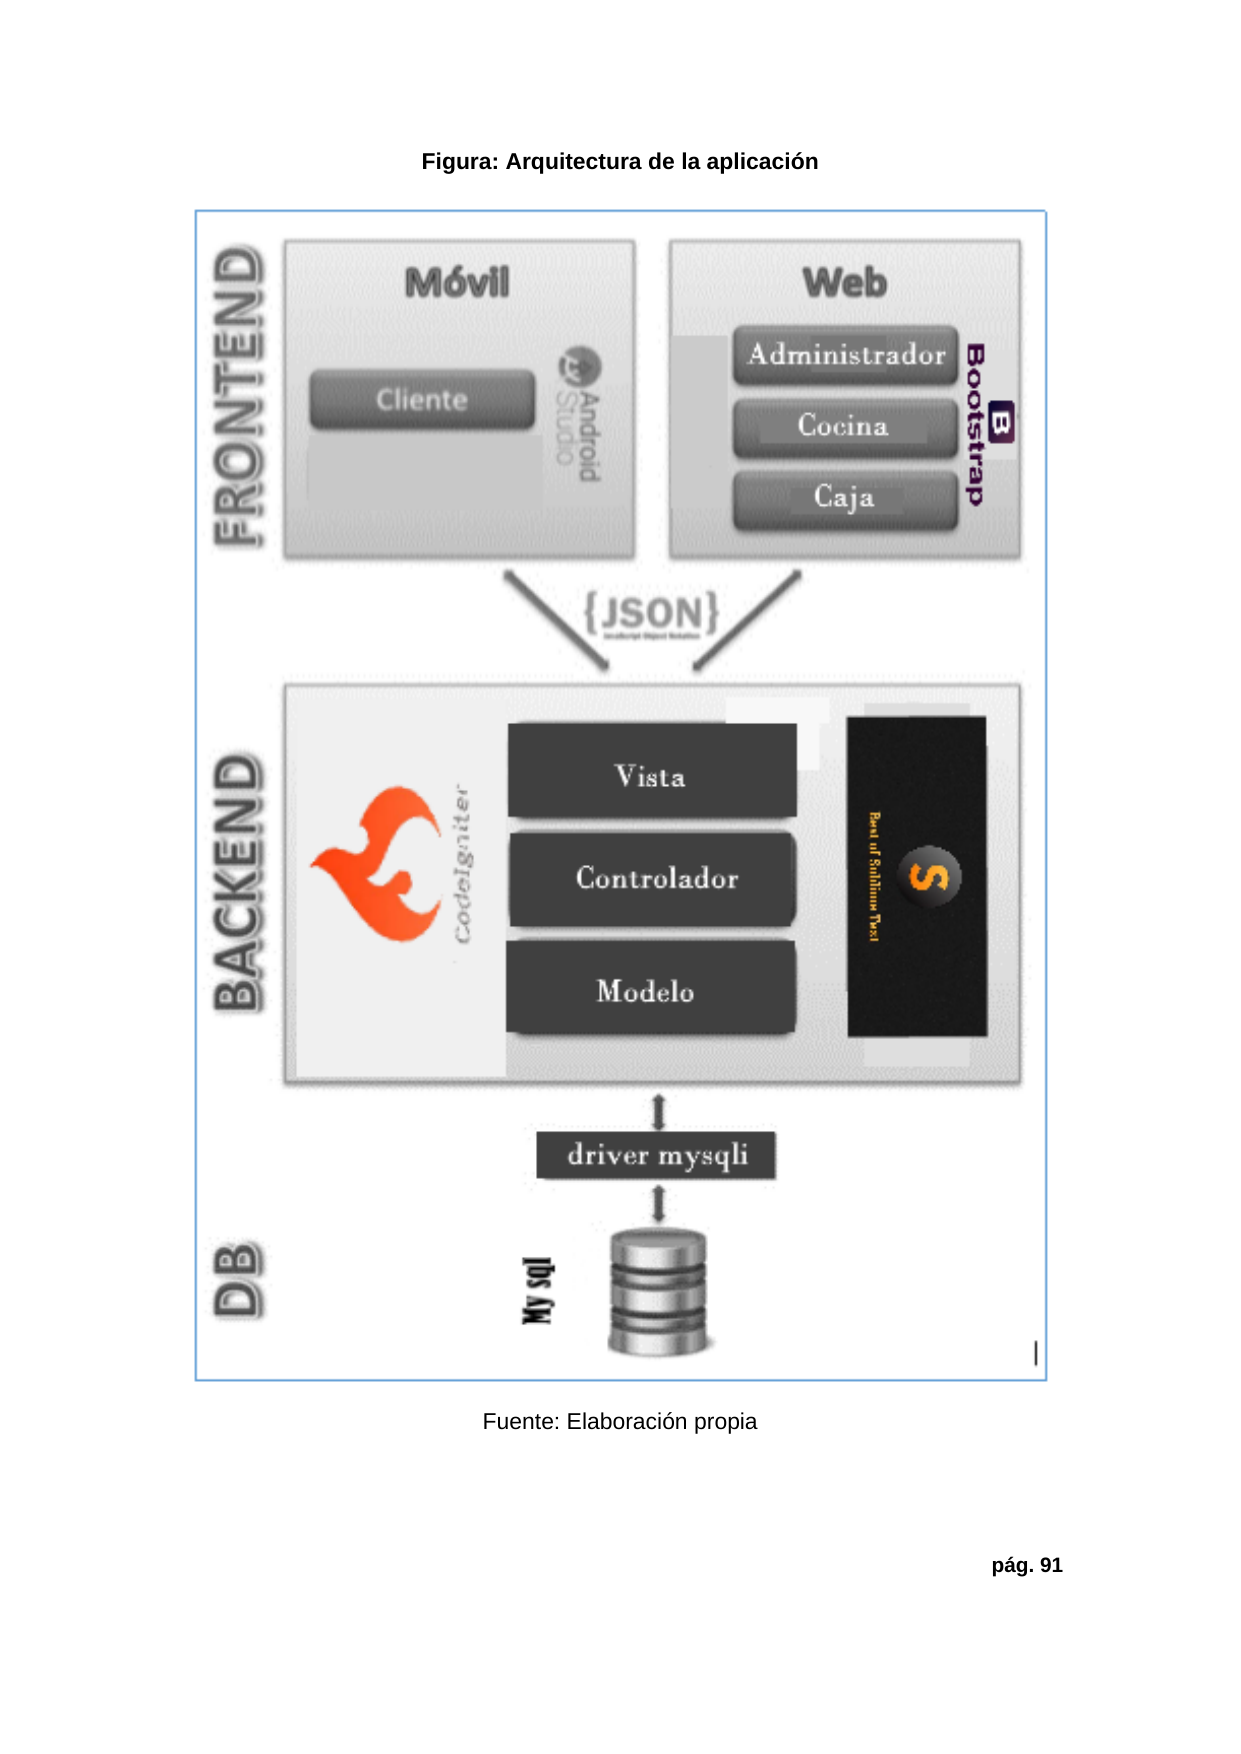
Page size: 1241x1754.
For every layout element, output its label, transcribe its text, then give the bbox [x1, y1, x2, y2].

picture [177, 192, 1063, 1390]
text Fuente: Elaboración propia [177, 1408, 1063, 1434]
text Figura: Arquitectura de la aplicación [177, 148, 1063, 174]
